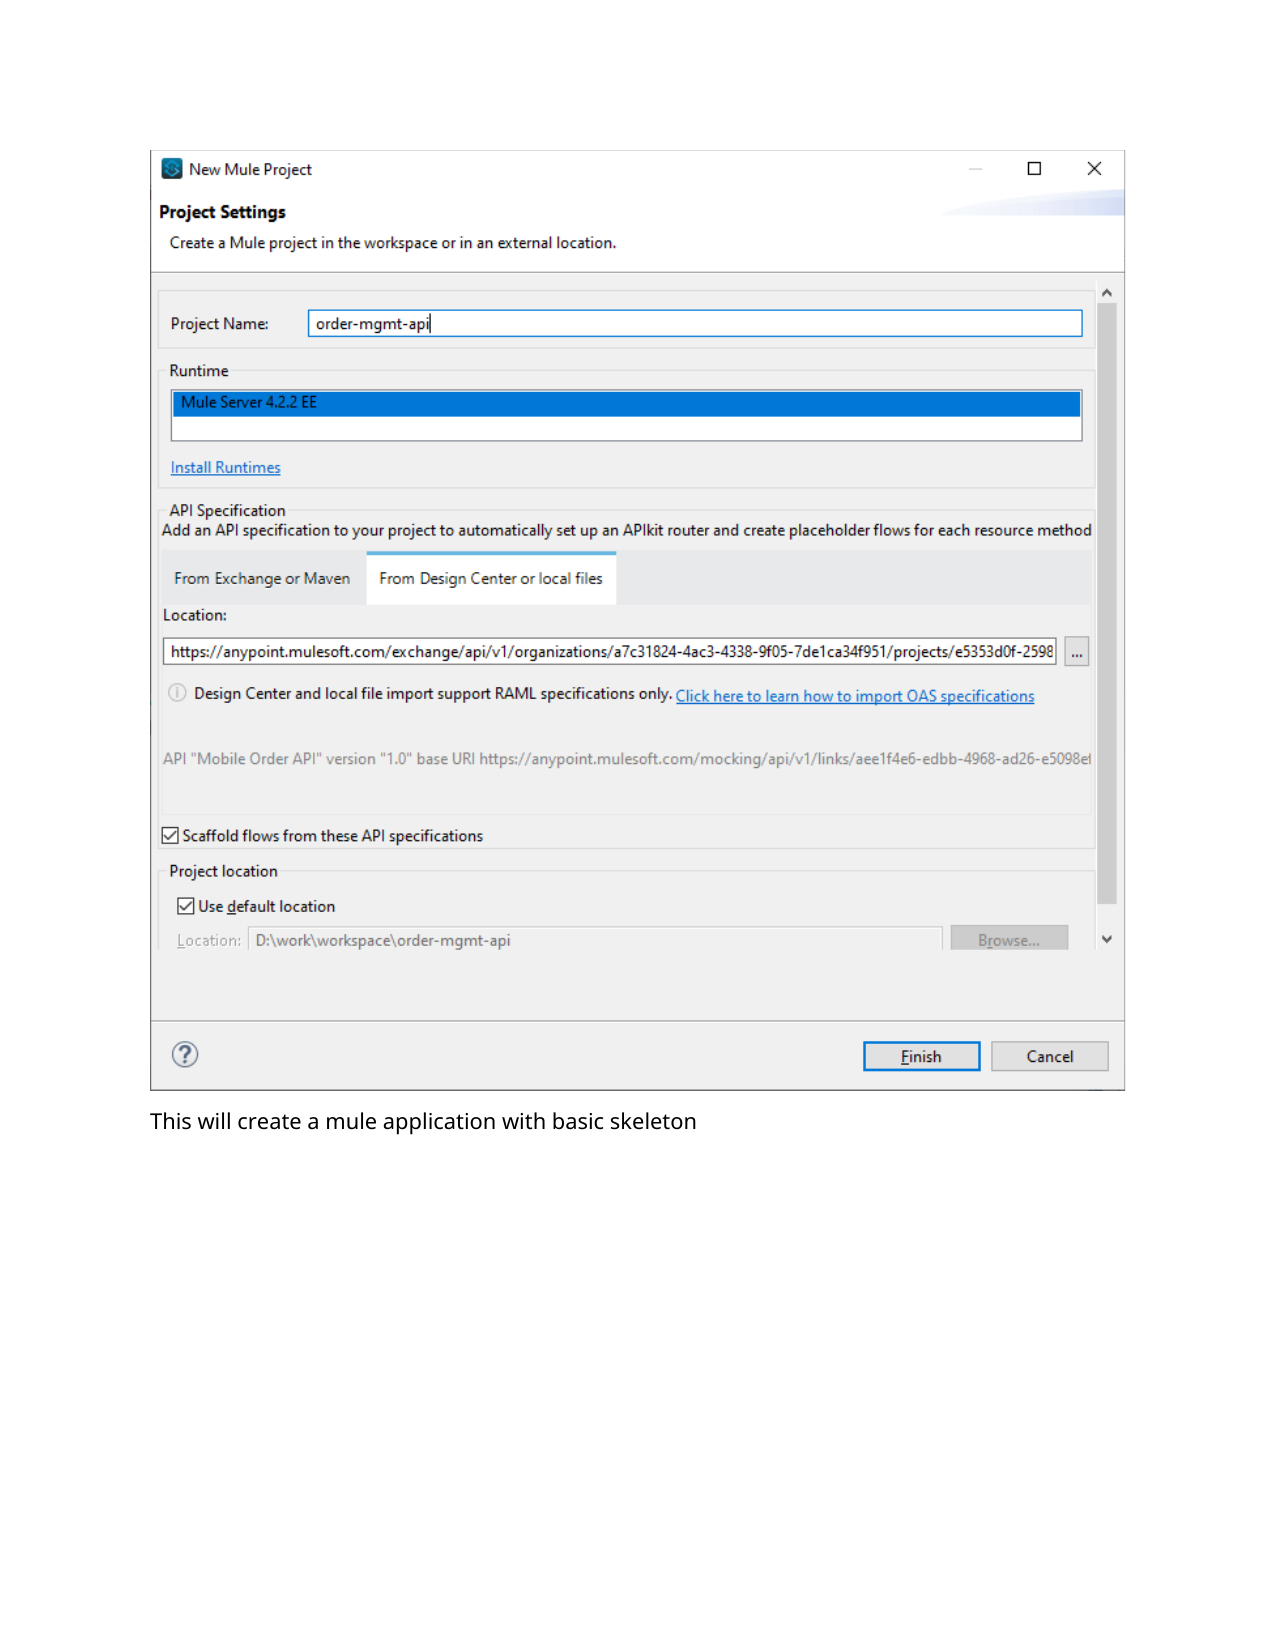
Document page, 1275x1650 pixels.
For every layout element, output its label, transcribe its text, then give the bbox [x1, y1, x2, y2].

picture [150, 150, 1125, 1091]
text This will create a mule application with basic skeleton [150, 1106, 1125, 1136]
